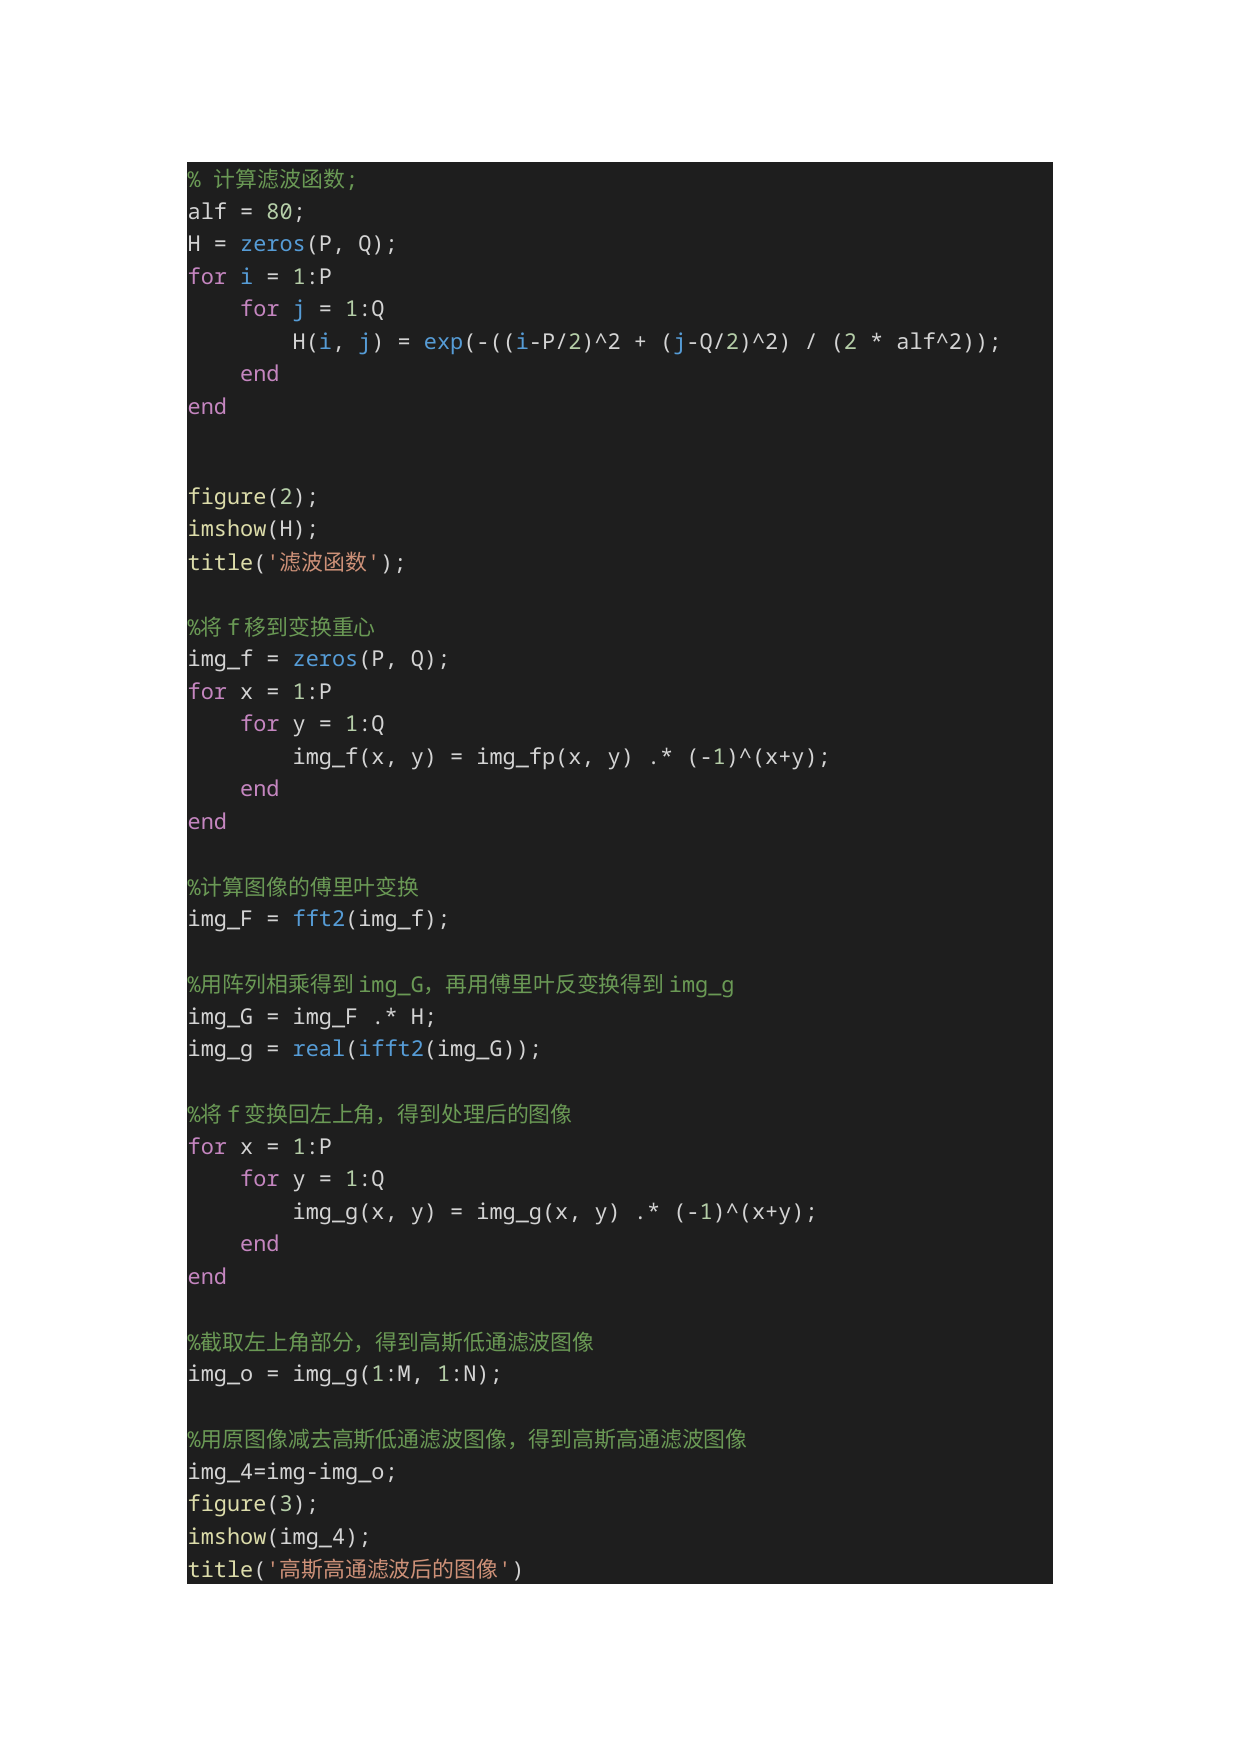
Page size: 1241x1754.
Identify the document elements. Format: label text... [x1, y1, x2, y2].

text for y = 1:Q [187, 1162, 1053, 1194]
text img_f(x, y) = img_fp(x, y) .* (-1)^(x+y); [187, 739, 1053, 772]
text title('滤波函数'); [187, 544, 1053, 577]
text %截取左上角部分，得到高斯低通滤波图像 [187, 1324, 1053, 1357]
text end [187, 772, 1053, 804]
text img_g = real(ifft2(img_G)); [187, 1032, 1053, 1064]
text for j = 1:Q [187, 292, 1053, 324]
text %用原图像减去高斯低通滤波图像，得到高斯高通滤波图像 [187, 1422, 1053, 1454]
text imshow(img_4); [187, 1519, 1053, 1552]
text imshow(H); [187, 512, 1053, 544]
text %用阵列相乘得到img_G，再用傅里叶反变换得到img_g [187, 967, 1053, 999]
text %将f变换回左上角，得到处理后的图像 [187, 1097, 1053, 1129]
text img_g(x, y) = img_g(x, y) .* (-1)^(x+y); [187, 1194, 1053, 1227]
text title('高斯高通滤波后的图像') [187, 1552, 1053, 1584]
text end [187, 357, 1053, 389]
text %将f移到变换重心 [187, 609, 1053, 642]
text end [187, 1259, 1053, 1292]
text end [187, 804, 1053, 837]
text img_G = img_F .* H; [187, 999, 1053, 1032]
text img_f = zeros(P, Q); [187, 642, 1053, 674]
text %计算图像的傅里叶变换 [187, 869, 1053, 902]
text H(i, j) = exp(-((i-P/2)^2 + (j-Q/2)^2) / (2 * alf^2)); [187, 324, 1053, 357]
text img_4=img-img_o; [187, 1454, 1053, 1487]
text H = zeros(P, Q); [187, 227, 1053, 259]
text for i = 1:P [187, 259, 1053, 292]
text end [187, 1227, 1053, 1259]
text for x = 1:P [187, 1129, 1053, 1162]
text img_o = img_g(1:M, 1:N); [187, 1357, 1053, 1389]
text img_F = fft2(img_f); [187, 902, 1053, 934]
text % 计算滤波函数; [187, 162, 1053, 194]
text figure(3); [187, 1487, 1053, 1519]
text for y = 1:Q [187, 707, 1053, 739]
text alf = 80; [187, 194, 1053, 227]
text end [187, 389, 1053, 422]
text for x = 1:P [187, 674, 1053, 707]
text figure(2); [187, 479, 1053, 512]
